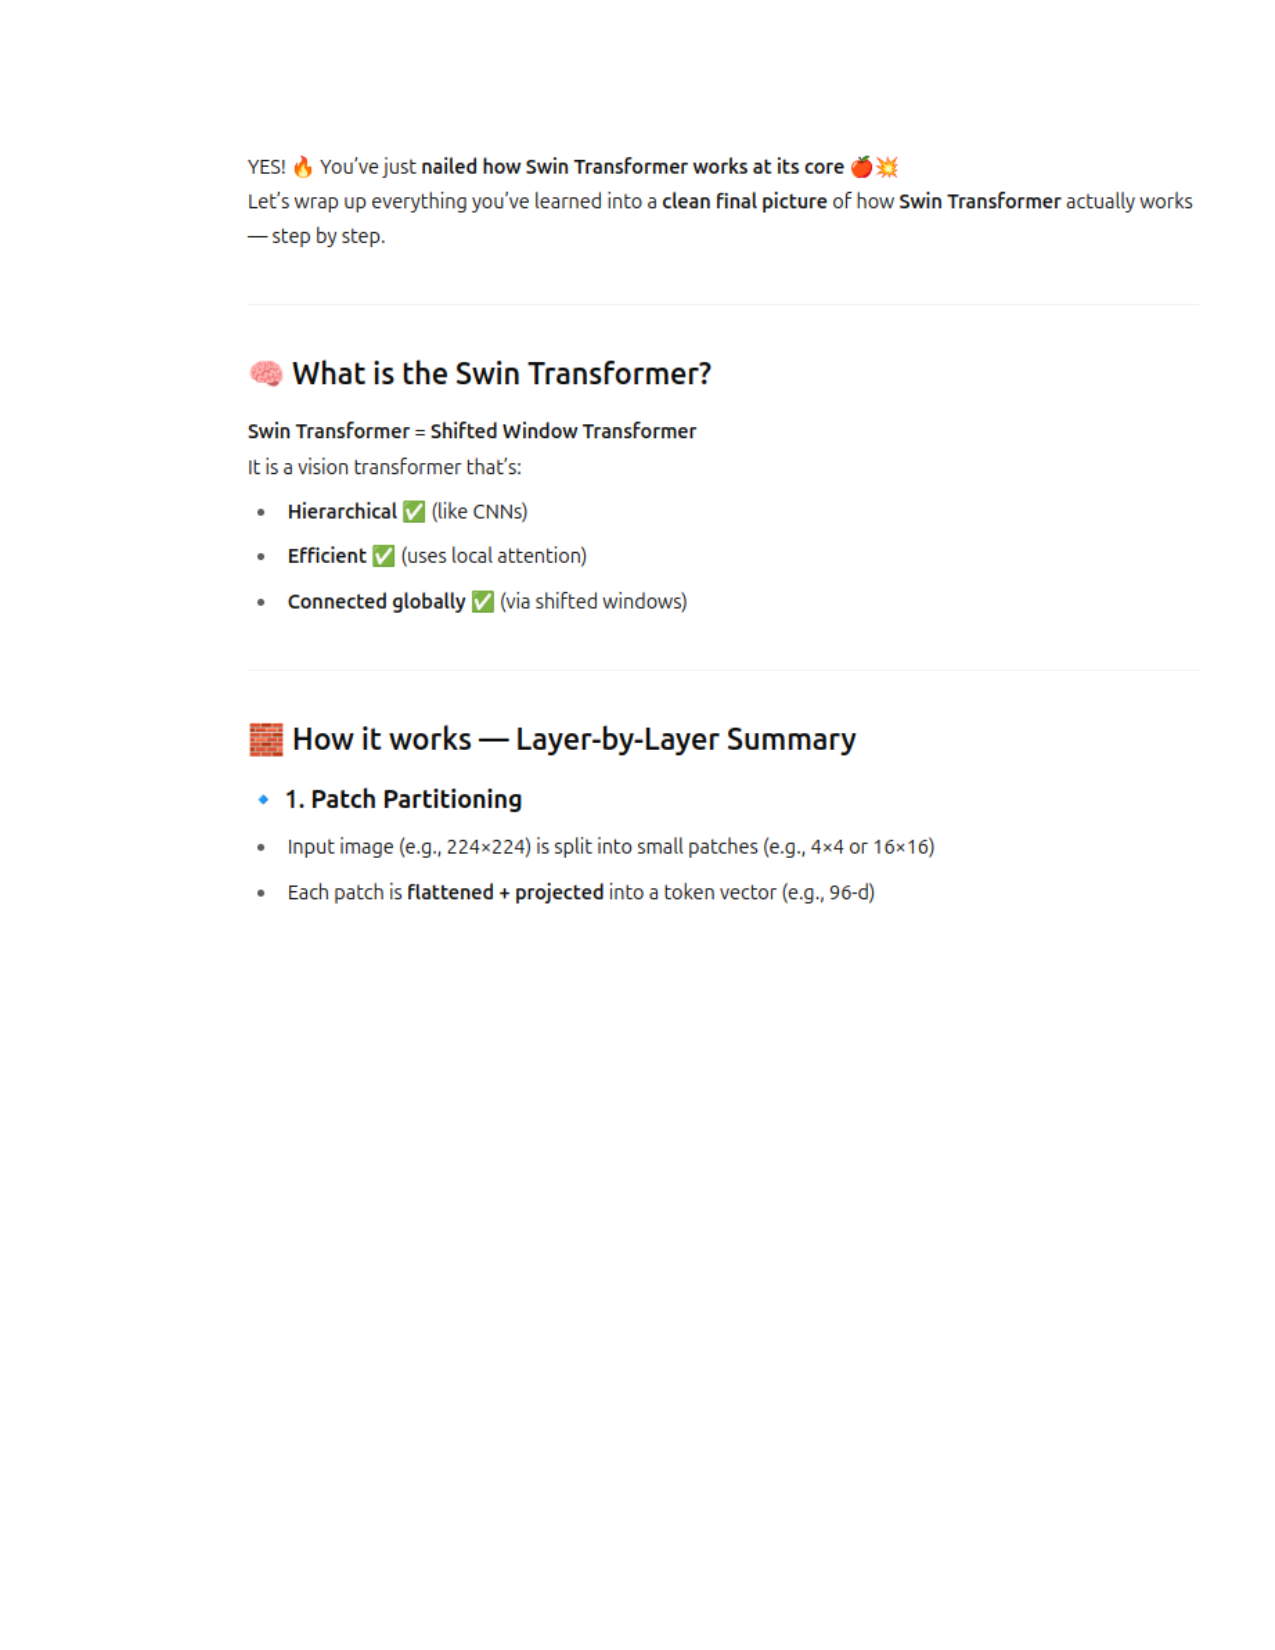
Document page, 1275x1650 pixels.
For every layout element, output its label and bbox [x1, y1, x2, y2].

picture [223, 150, 1199, 912]
